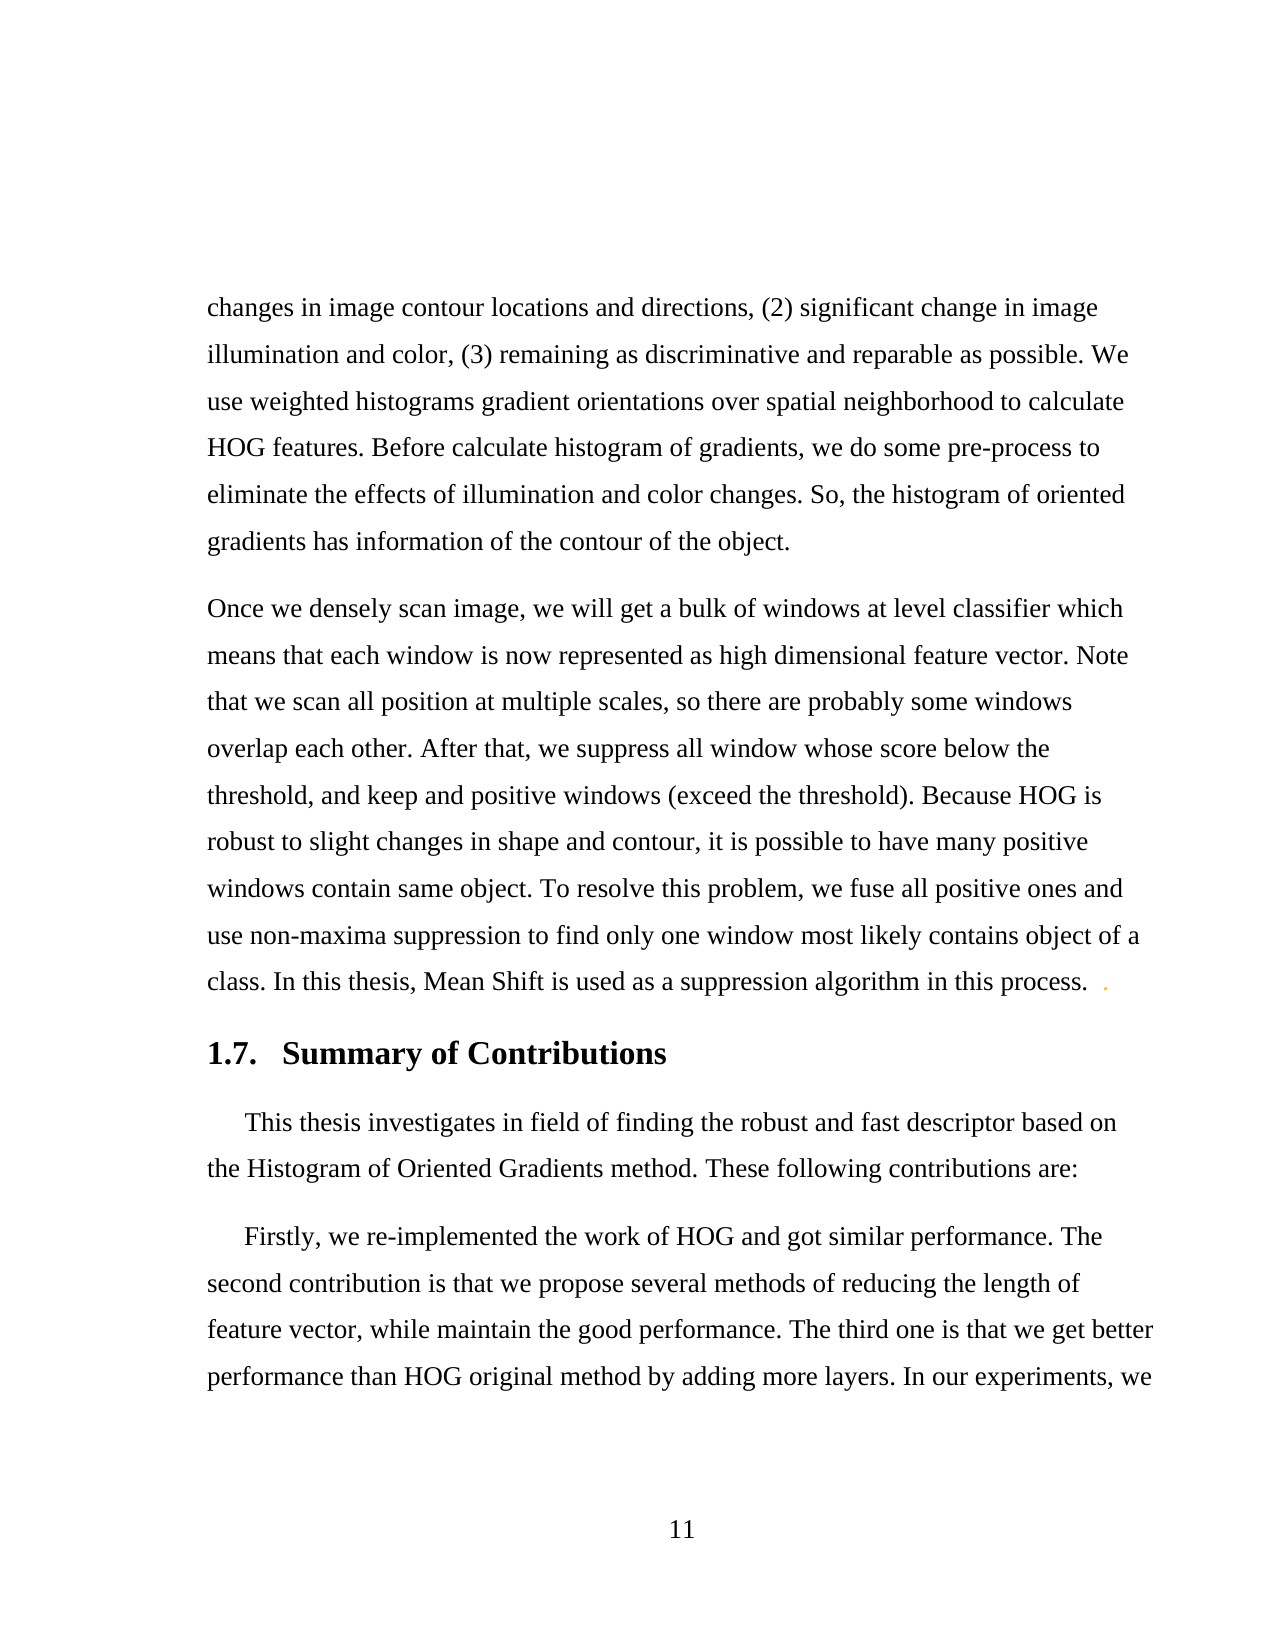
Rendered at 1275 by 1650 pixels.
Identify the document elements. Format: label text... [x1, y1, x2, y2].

text Summary of Contributions [207, 1033, 1157, 1071]
text Once we densely scan image, we will get a bulk of windows at level classifier which means that each window is now represented as high dimensional feature vector. Note that we scan all position at multiple scales, so there are probably some windows overlap each other. After that, we suppress all window whose score below the threshold, and keep and positive windows (exceed the threshold). Because HOG is robust to slight changes in shape and contour, it is possible to have many positive windows contain same object. To resolve this problem, we fuse all positive ones and use non-maxima suppression to find only one window most likely contains object of a class. In this thesis, Mean Shift is used as a suppression algorithm in this process. . [207, 592, 1157, 997]
text changes in image contour locations and directions, (2) significant change in image illumination and color, (3) remaining as discriminative and reparable as possible. We use weighted histograms gradient orientations over spatial neighborhood to calculate HOG features. Before calculate histogram of gradients, we do some pre-process to eliminate the effects of illumination and color changes. So, the histogram of oriented gradients has information of the contour of the object. [207, 291, 1157, 556]
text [207, 1220, 1157, 1391]
text This thesis investigates in field of finding the robust and fast descriptor based on the Histogram of Oriented Gradients method. These following contributions are: [207, 1106, 1157, 1184]
